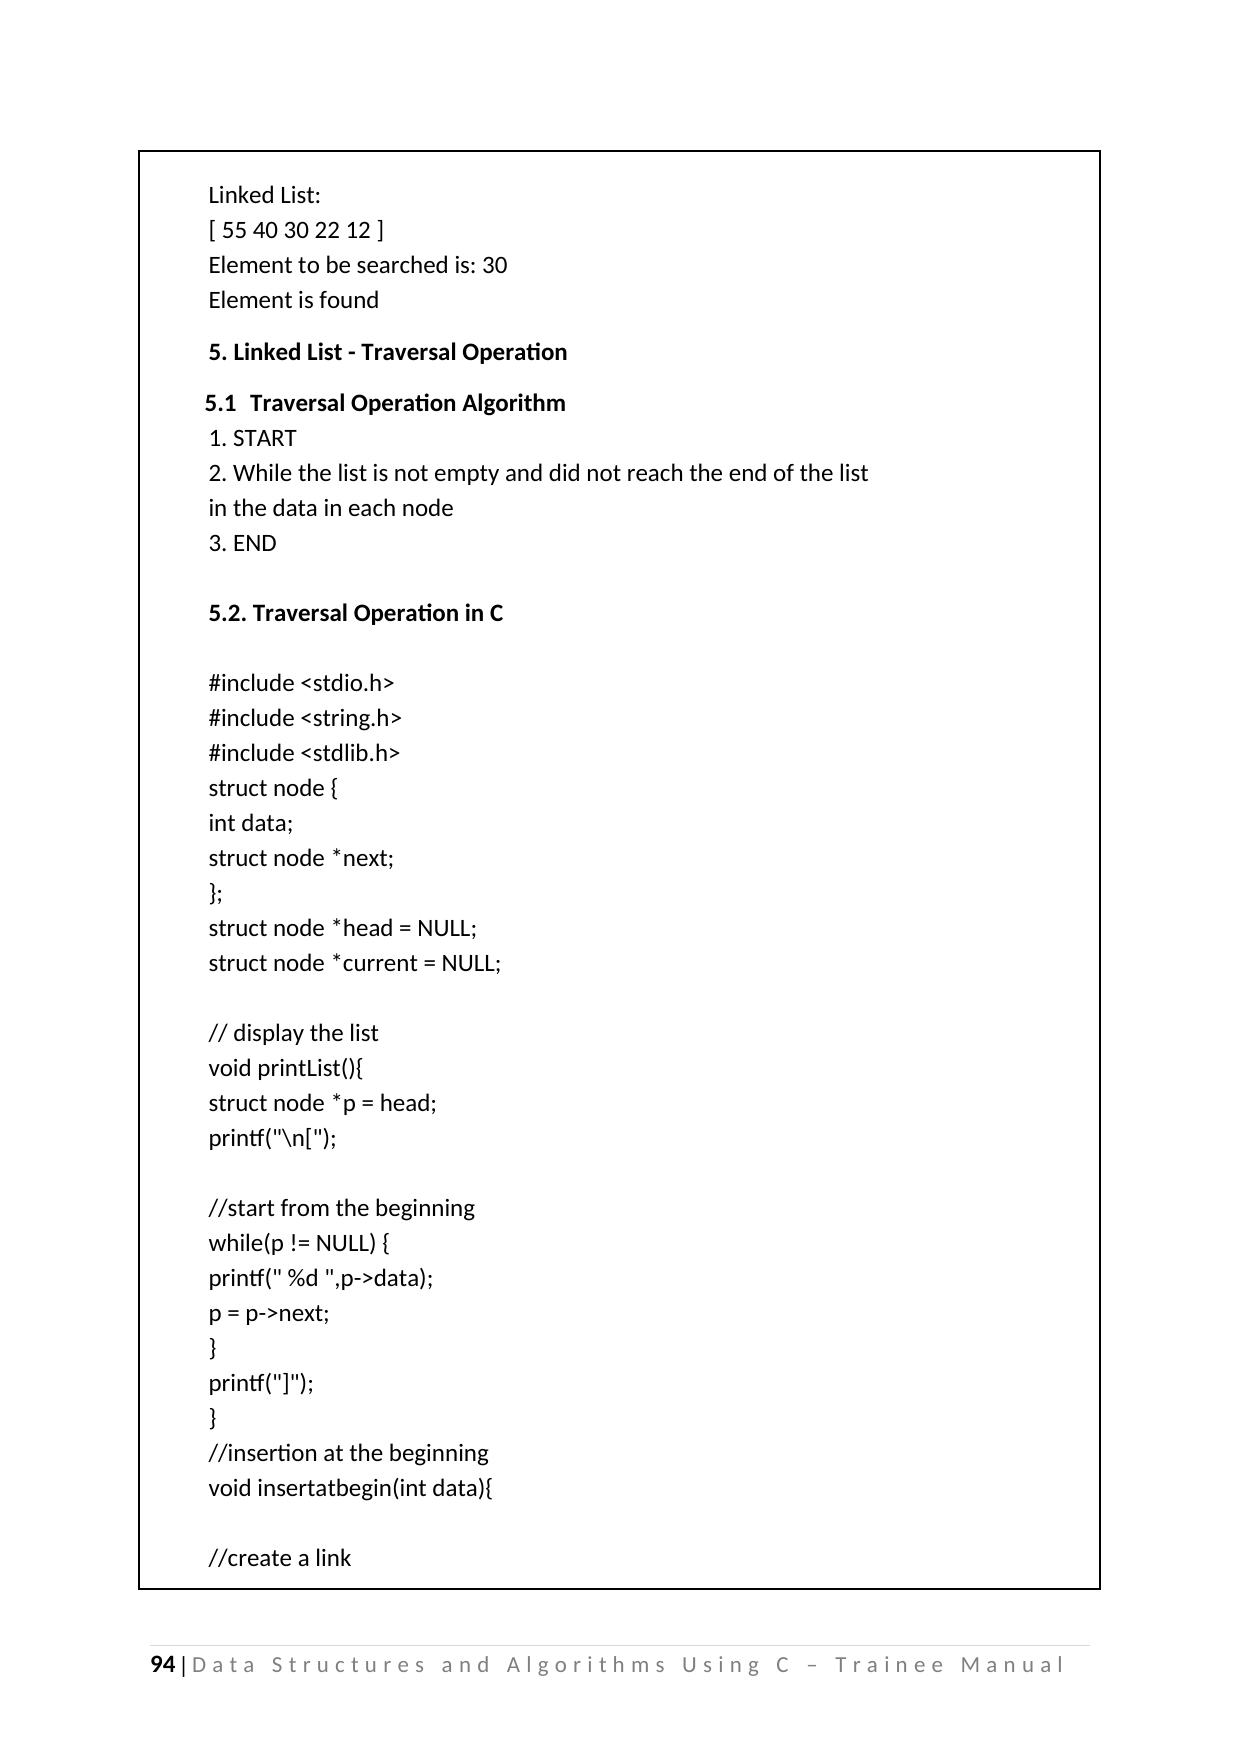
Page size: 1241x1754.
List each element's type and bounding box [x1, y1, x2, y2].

table_header [140, 152, 1099, 1588]
